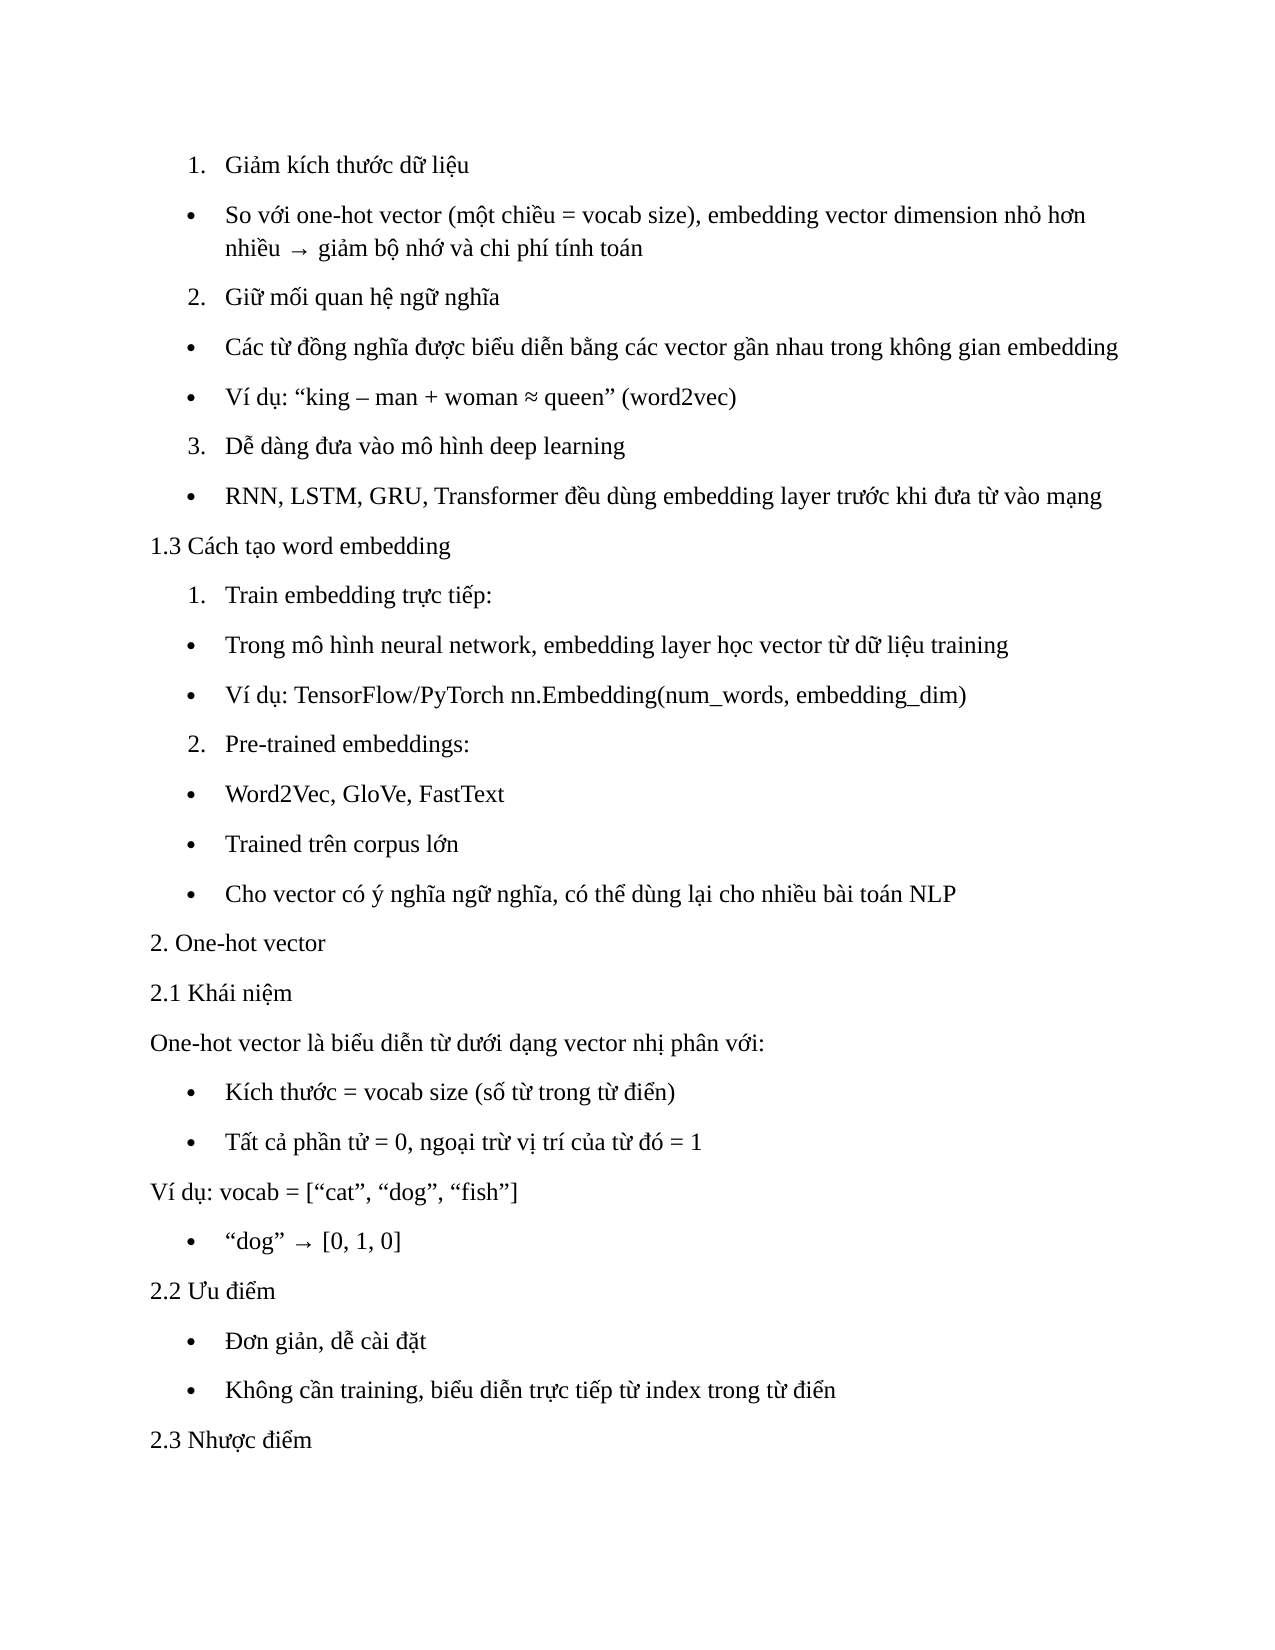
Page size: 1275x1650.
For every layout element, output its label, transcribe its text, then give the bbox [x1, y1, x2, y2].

list Các từ đồng nghĩa được biểu diễn bằng các vector gần nhau trong không gian embedding [187, 332, 1125, 361]
text 2.1 Khái niệm [150, 978, 1125, 1007]
list Tất cả phần tử = 0, ngoại trừ vị trí của từ đó = 1 [187, 1127, 1125, 1156]
text Ví dụ: vocab = [“cat”, “dog”, “fish”] [150, 1177, 1125, 1206]
list RNN, LSTM, GRU, Transformer đều dùng embedding layer trước khi đưa từ vào mạng [187, 481, 1125, 510]
list Dễ dàng đưa vào mô hình deep learning [187, 431, 1125, 460]
list Ví dụ: TensorFlow/PyTorch nn.Embedding(num_words, embedding_dim) [187, 680, 1125, 709]
text One-hot vector là biểu diễn từ dưới dạng vector nhị phân với: [150, 1028, 1125, 1056]
list Ví dụ: “king – man + woman ≈ queen” (word2vec) [187, 382, 1125, 411]
text 2.2 Ưu điểm [150, 1276, 1125, 1305]
list Đơn giản, dễ cài đặt [187, 1326, 1125, 1354]
text 1.3 Cách tạo word embedding [150, 531, 1125, 559]
list Kích thước = vocab size (số từ trong từ điển) [187, 1077, 1125, 1106]
list Giảm kích thước dữ liệu [187, 150, 1125, 179]
list So với one-hot vector (một chiều = vocab size), embedding vector dimension nhỏ hơn nhiều → giảm bộ nhớ và chi phí tính toán [187, 200, 1125, 261]
list Trong mô hình neural network, embedding layer học vector từ dữ liệu training [187, 630, 1125, 659]
list Không cần training, biểu diễn trực tiếp từ index trong từ điển [187, 1376, 1125, 1404]
list “dog” → [0, 1, 0] [187, 1226, 1125, 1255]
list Giữ mối quan hệ ngữ nghĩa [187, 282, 1125, 311]
text 2. One-hot vector [150, 928, 1125, 957]
list Pre-trained embeddings: [187, 729, 1125, 758]
text 2.3 Nhược điểm [150, 1425, 1125, 1454]
list Cho vector có ý nghĩa ngữ nghĩa, có thể dùng lại cho nhiều bài toán NLP [187, 879, 1125, 907]
list Trained trên corpus lớn [187, 829, 1125, 858]
list Word2Vec, GloVe, FastText [187, 779, 1125, 808]
list Train embedding trực tiếp: [187, 581, 1125, 609]
